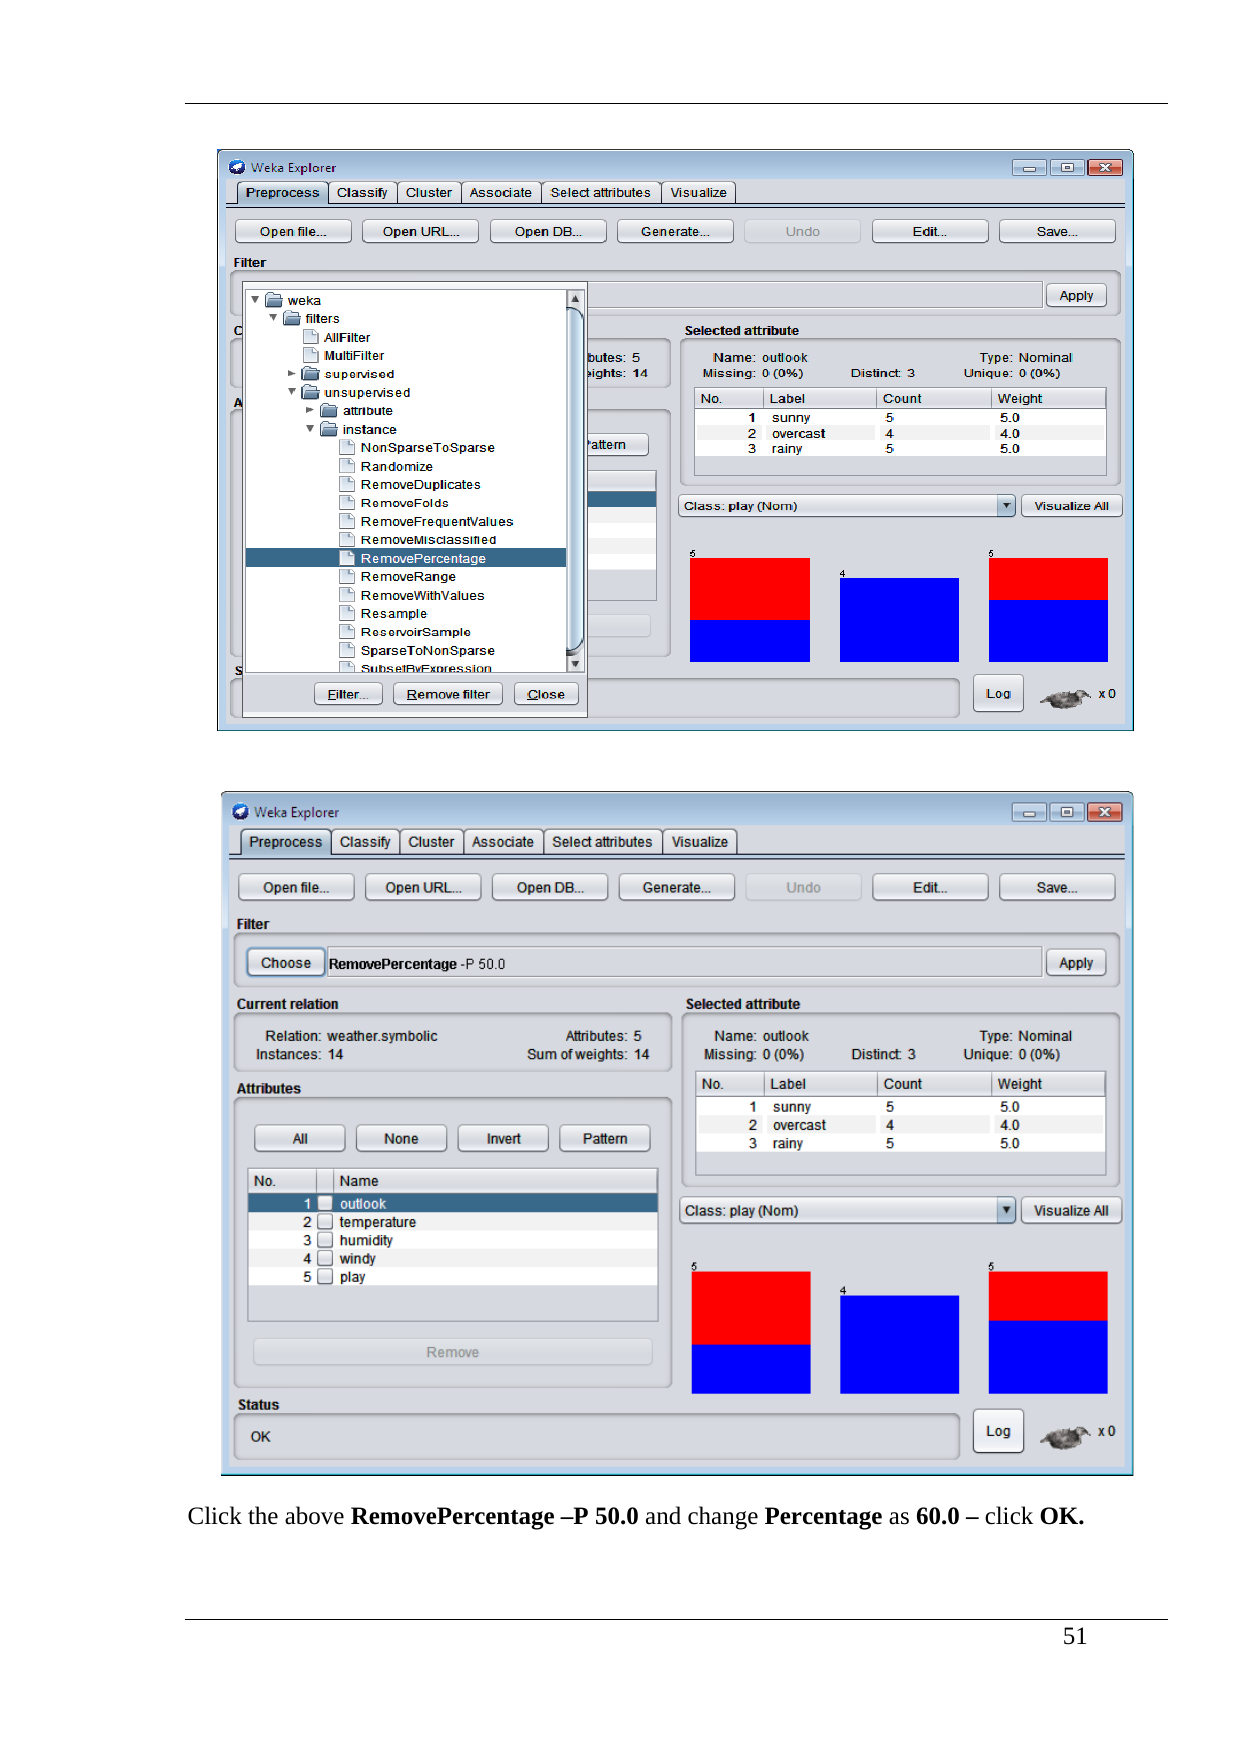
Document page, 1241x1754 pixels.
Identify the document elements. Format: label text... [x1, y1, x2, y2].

picture [221, 791, 1134, 1476]
picture [217, 149, 1134, 731]
text Click the above RemovePercentage –P 50.0 and change Percentage as 60.0 – click OK. [187, 1501, 1207, 1530]
